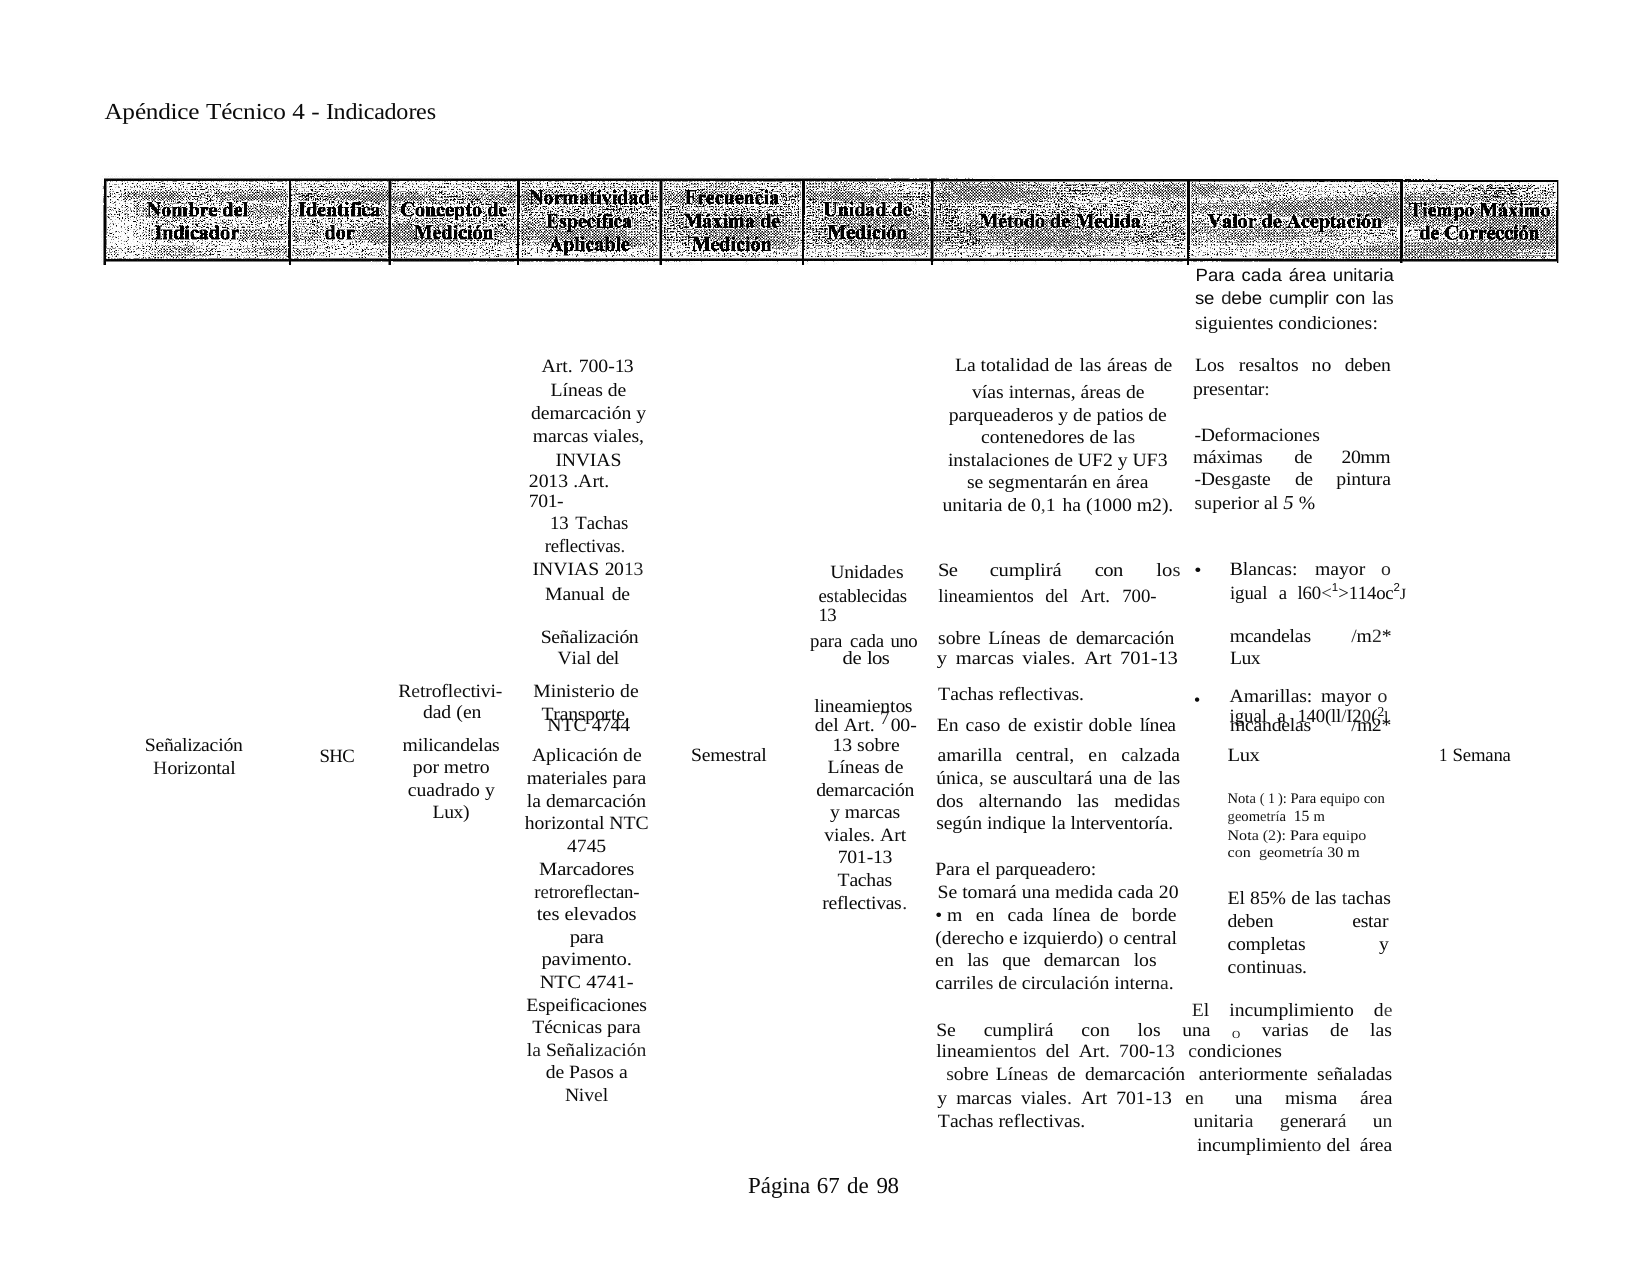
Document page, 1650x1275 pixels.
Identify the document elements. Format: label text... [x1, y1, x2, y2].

text 2013 .Art. 701- [529, 472, 647, 512]
text sobre Líneas de demarcación [938, 627, 1179, 648]
text de los y marcas viales. Art 701-13 [842, 651, 1179, 668]
text Blancas: mayor o [1229, 559, 1604, 580]
text Nota (2): Para equipo con geometría 30 m [1227, 827, 1391, 861]
text Marcadores retroreflectan- tes elevados para pavimento. [529, 858, 644, 970]
text -Desgaste de pintura superior al 5 % [1194, 468, 1393, 514]
text Art. 700-13 La totalidad de las áreas de Los resaltos no deben [541, 355, 1604, 377]
text Señalización Horizontal [144, 733, 247, 778]
text presentar: [1193, 379, 1604, 399]
text Semestral [691, 744, 769, 766]
text Para el parqueadero: [935, 858, 1200, 880]
text 13 Tachas reflectivas. [544, 512, 632, 557]
text establecidas lineamientos del Art. 700- 13 [818, 588, 1179, 626]
text lineamientos [814, 694, 917, 716]
text Para cada área unitaria se debe cumplir con las siguientes condiciones: [1195, 265, 1394, 333]
text Lux [1227, 744, 1391, 765]
text NTC 4741- [523, 971, 650, 993]
text INVIAS 2013 [73, 559, 643, 579]
text 13 sobre Líneas de demarcación y marcas viales. Art 701-13 [814, 733, 917, 868]
text Nota ( 1 ): Para equipo con geometría 15 m [1227, 789, 1391, 825]
text Lux [1230, 649, 1604, 668]
text Espeificaciones Técnicas para la Señalización de Pasos a Nivel [523, 993, 649, 1105]
text 1 Semana [1439, 744, 1604, 766]
text Ministerio de Transporte. [533, 680, 642, 724]
picture [100, 175, 1559, 265]
text vías internas, áreas de parqueaderos y de patios de contenedores de las instalaciones de UF2 y UF3 se segmentarán en área unitaria de 0,1 ha (1000 m2). [941, 381, 1174, 515]
text Señalización [73, 626, 639, 648]
text El incumplimiento de Se cumplirá con los una O varias de las lineamientos del Art. 700-13 condiciones [936, 1000, 1392, 1061]
text SHC [319, 745, 357, 767]
text Manual de [73, 582, 630, 604]
text El 85% de las tachas deben estar completas y continuas. [1227, 887, 1391, 978]
list Amarillas: mayor o igual a 140(ll/I20(2l [1194, 683, 1392, 726]
text Retroflectivi- dad (en [398, 679, 505, 723]
text milicandelas por metro cuadrado y Lux) [401, 733, 501, 823]
text amarilla central, en calzada única, se auscultará una de las dos alternando las medidas según indique la lnterventoría. [936, 744, 1180, 834]
text Se tomará una medida cada 20 • m en cada línea de borde (derecho e izquierdo) o central en las que demarcan los carriles de circulación interna. [935, 881, 1197, 993]
text Tachas reflectivas. [938, 683, 1086, 704]
text Líneas de demarcación y marcas viales, INVIAS [529, 379, 647, 470]
text mcandelas /m2* [1229, 626, 1604, 647]
text Tachas reflectivas. [812, 869, 917, 914]
text sobre Líneas de demarcación anteriormente señaladas y marcas viales. Art 701-13 en una misma área Tachas reflectivas. unitaria generará un incumplimiento del área [935, 1063, 1392, 1156]
text igual a l60<1>114oc2J [1230, 582, 1604, 603]
text Vial del [73, 649, 619, 668]
text Se cumplirá con los • [938, 561, 1202, 581]
text Aplicación de materiales para la demarcación horizontal NTC 4745 [523, 744, 650, 856]
text -Deformaciones máximas de 20mm [1193, 424, 1393, 467]
